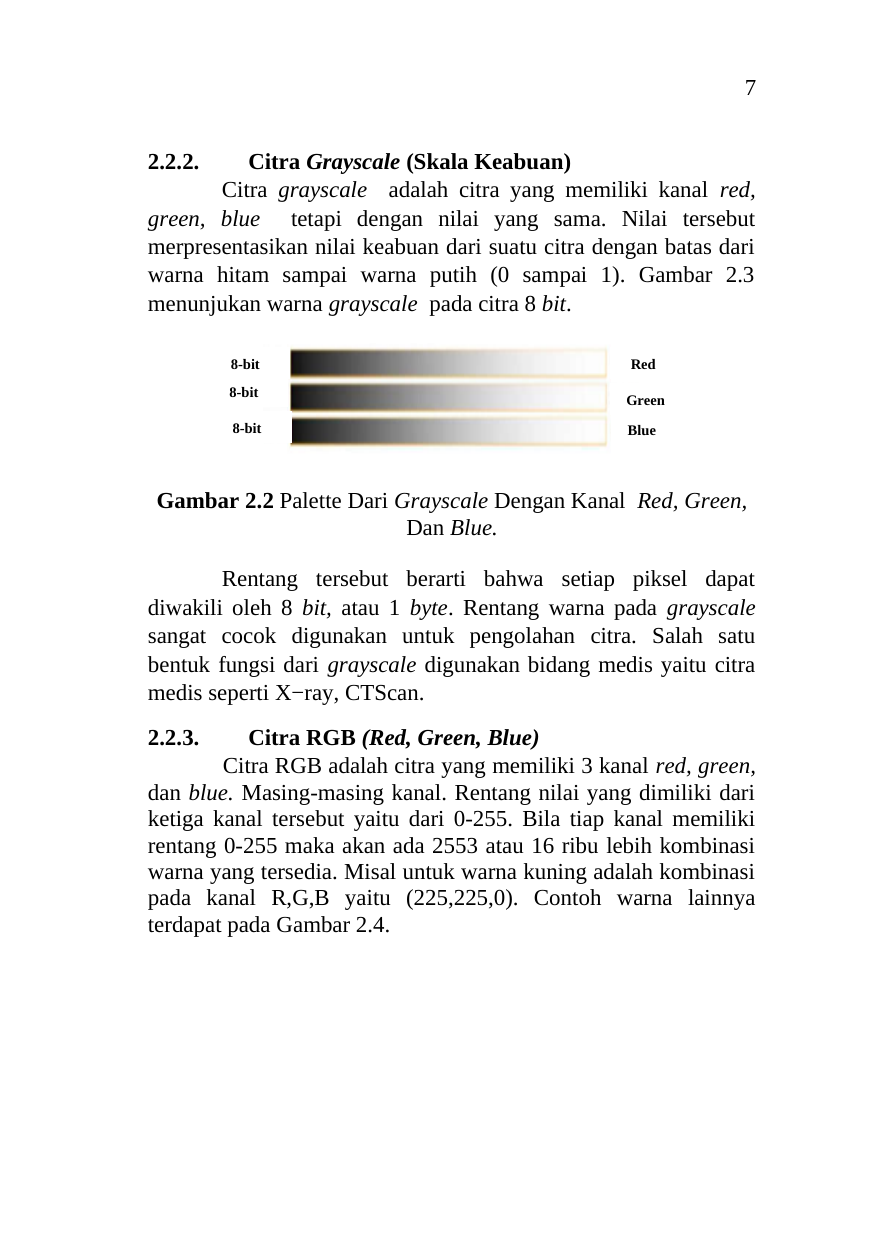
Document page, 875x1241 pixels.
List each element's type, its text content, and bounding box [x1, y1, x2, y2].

text Gambar 2.2 Palette Dari Grayscale Dengan Kanal Red, Green, Dan Blue. [148, 488, 756, 540]
list Citra RGB adalah citra yang memiliki 3 kanal red, green, dan blue. Masing-masing kanal. Rentang nilai yang dimiliki dari ketiga kanal tersebut yaitu dari 0-255. Bila tiap kanal memiliki rentang 0-255 maka akan ada 2553 atau 16 ribu lebih kombinasi warna yang tersedia. Misal untuk warna kuning adalah kombinasi pada kanal R,G,B yaitu (225,225,0). Contoh warna lainnya terdapat pada Gambar 2.4. [148, 753, 756, 937]
text Citra grayscale adalah citra yang memiliki kanal red, green, blue tetapi dengan nilai yang sama. Nilai tersebut merpresentasikan nilai keabuan dari suatu citra dengan batas dari warna hitam sampai warna putih (0 sampai 1). Gambar 2.3 menunjukan warna grayscale pada citra 8 bit. [148, 176, 756, 316]
subtitle Citra RGB (Red, Green, Blue) [148, 724, 756, 751]
subtitle Citra Grayscale (Skala Keabuan) [148, 148, 756, 174]
text Rentang tersebut berarti bahwa setiap piksel dapat diwakili oleh 8 bit, atau 1 byte. Rentang warna pada grayscale sangat cocok digunakan untuk pengolahan citra. Salah satu bentuk fungsi dari grayscale digunakan bidang medis yaitu citra medis seperti X−ray, CTScan. [148, 565, 756, 705]
picture [255, 343, 648, 463]
